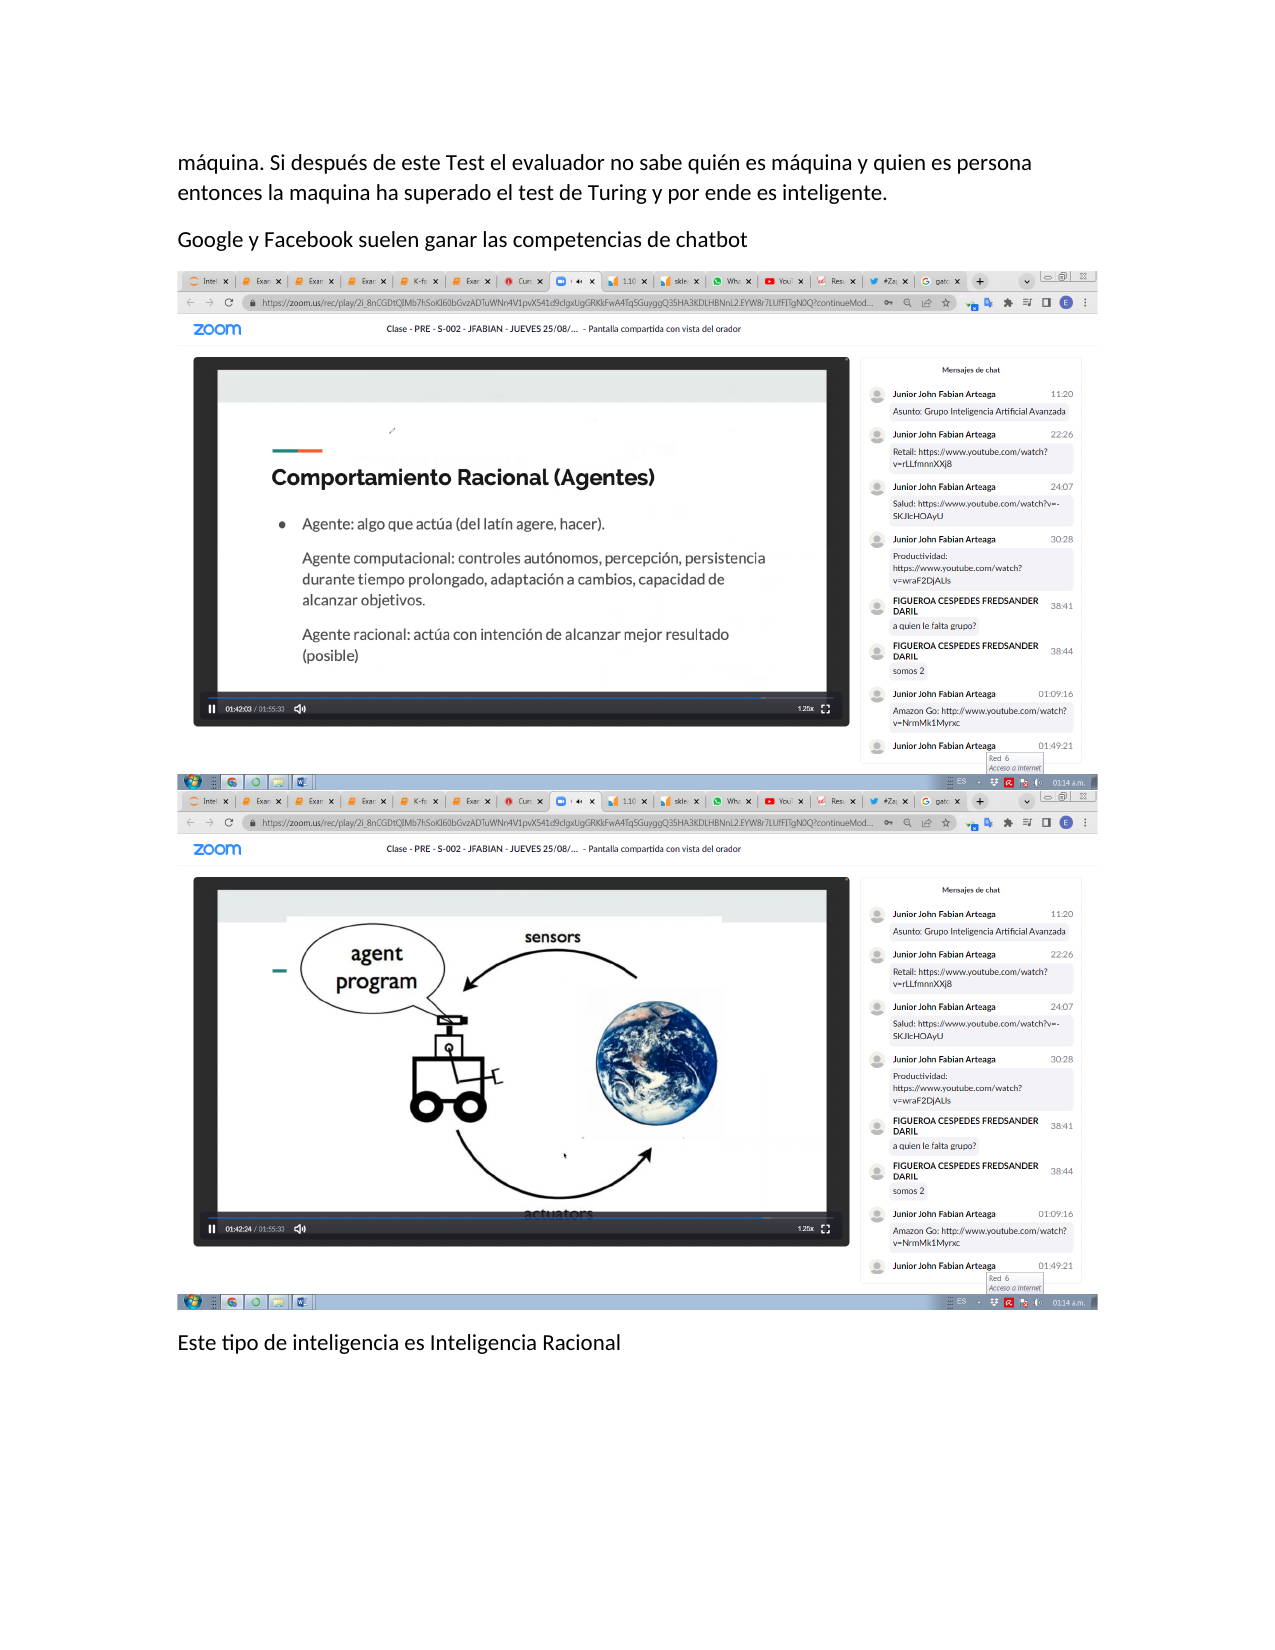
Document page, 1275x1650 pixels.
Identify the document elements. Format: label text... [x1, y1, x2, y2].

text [177, 148, 1098, 206]
picture [177, 791, 1098, 1310]
text Google y Facebook suelen ganar las competencias de chatbot [177, 225, 1098, 253]
text Este tipo de inteligencia es Inteligencia Racional [177, 1328, 1098, 1356]
picture [177, 271, 1098, 790]
